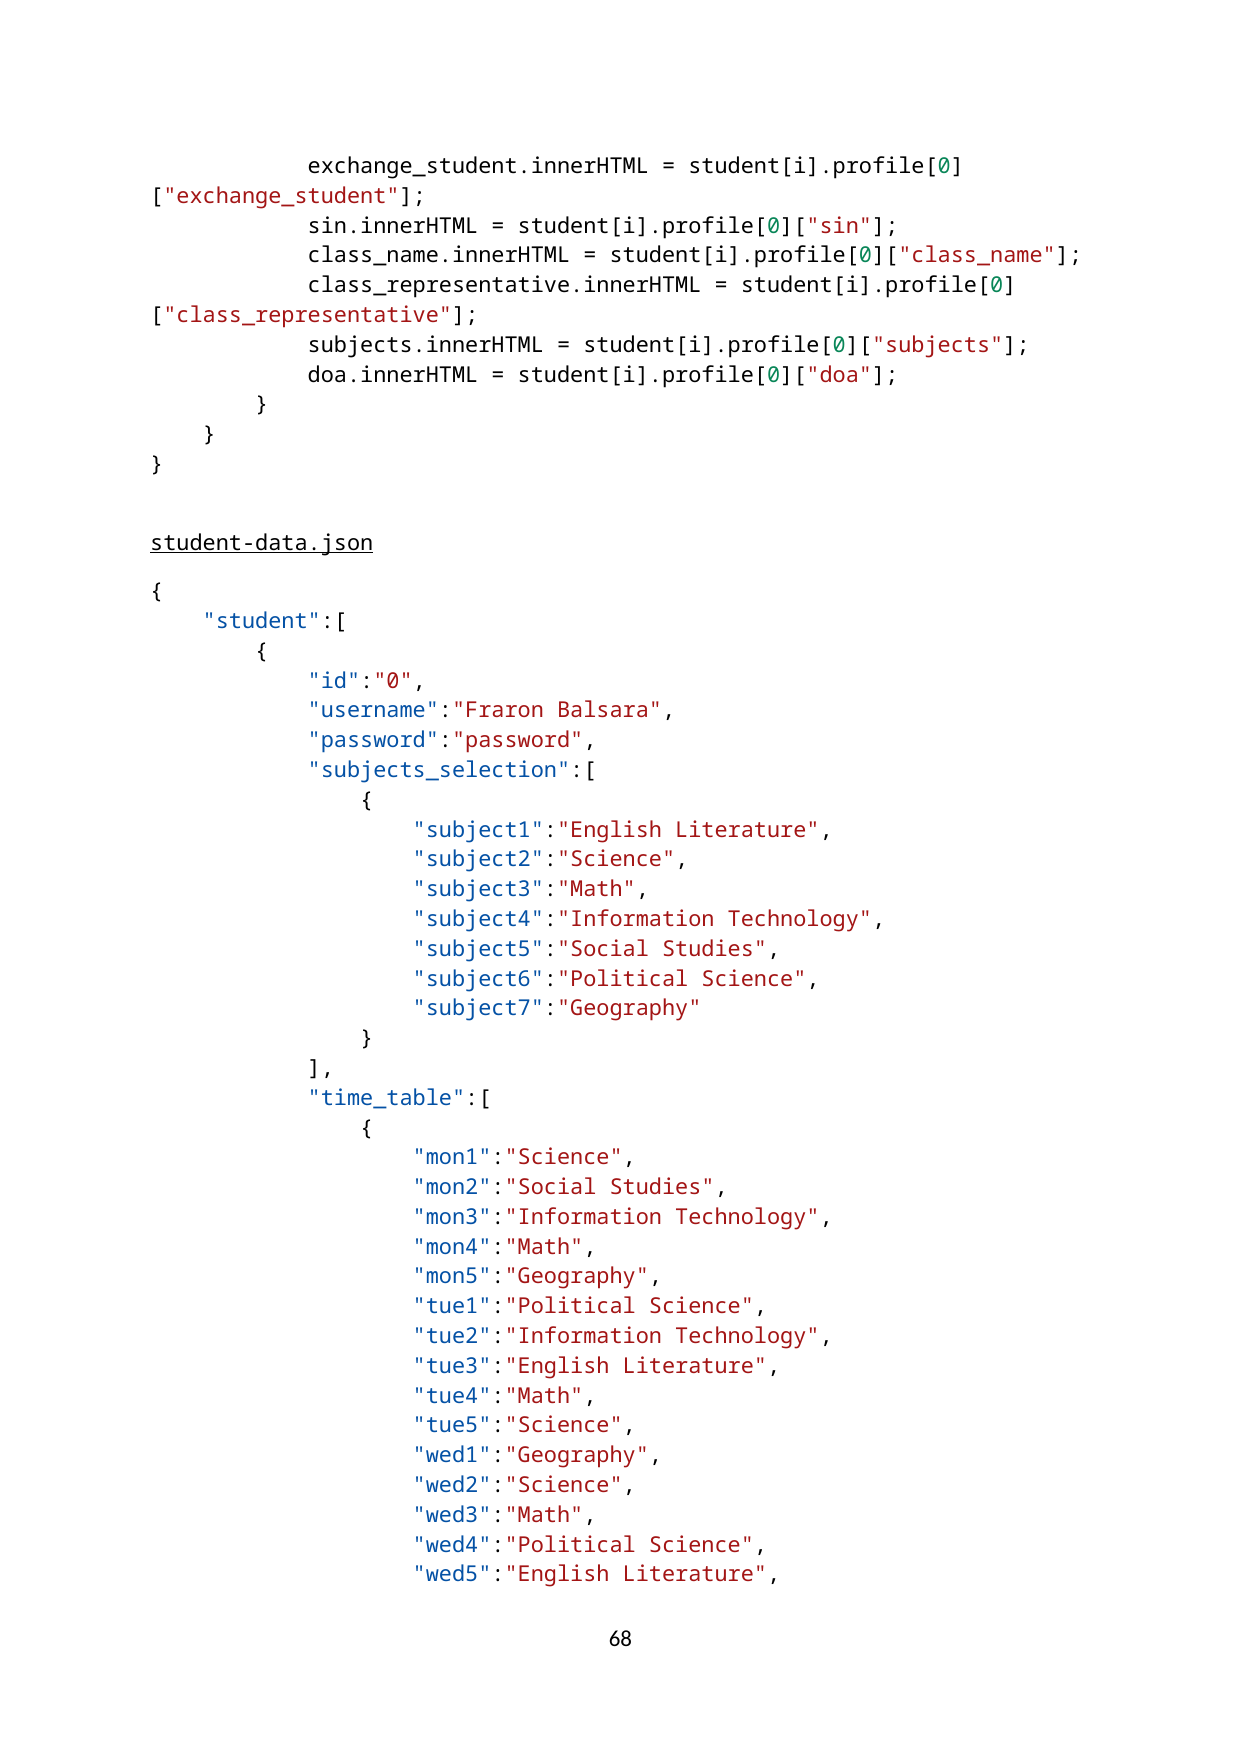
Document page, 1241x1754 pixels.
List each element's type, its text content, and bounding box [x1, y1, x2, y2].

text "subject4":"Information Technology", [150, 903, 1090, 933]
text "tue5":"Science", [150, 1409, 1090, 1439]
text "id":"0", [150, 664, 1090, 694]
text "time_table":[ [150, 1082, 1090, 1111]
text "password":"password", [150, 724, 1090, 754]
text ], [150, 1052, 1090, 1082]
text "subjects_selection":[ [150, 754, 1090, 784]
text { [150, 575, 1090, 605]
text "wed2":"Science", [150, 1469, 1090, 1499]
text "wed3":"Math", [150, 1499, 1090, 1528]
text "mon5":"Geography", [150, 1260, 1090, 1290]
text "mon4":"Math", [150, 1231, 1090, 1260]
text "wed5":"English Literature", [150, 1558, 1090, 1588]
text "subject5":"Social Studies", [150, 933, 1090, 962]
text "wed1":"Geography", [150, 1439, 1090, 1469]
text "tue3":"English Literature", [150, 1350, 1090, 1379]
text doa.innerHTML = student[i].profile[0]["doa"]; [150, 358, 1090, 388]
text class_representative.innerHTML = student[i].profile[0]["class_representative"]; [150, 269, 1090, 329]
text } [150, 1022, 1090, 1052]
text "subject3":"Math", [150, 873, 1090, 903]
text } [150, 388, 1090, 418]
text "mon3":"Information Technology", [150, 1201, 1090, 1231]
text { [150, 1111, 1090, 1141]
text "student":[ [150, 605, 1090, 635]
text exchange_student.innerHTML = student[i].profile[0]["exchange_student"]; [150, 150, 1090, 209]
text "tue1":"Political Science", [150, 1290, 1090, 1320]
text { [150, 635, 1090, 664]
text "subject2":"Science", [150, 843, 1090, 873]
text sin.innerHTML = student[i].profile[0]["sin"]; [150, 209, 1090, 239]
text "wed4":"Political Science", [150, 1528, 1090, 1558]
text } [150, 418, 1090, 448]
text subjects.innerHTML = student[i].profile[0]["subjects"]; [150, 329, 1090, 358]
text "subject6":"Political Science", [150, 962, 1090, 992]
text student-data.json [150, 526, 1090, 556]
text "subject1":"English Literature", [150, 813, 1090, 843]
text "tue2":"Information Technology", [150, 1320, 1090, 1350]
text "mon1":"Science", [150, 1141, 1090, 1171]
text class_name.innerHTML = student[i].profile[0]["class_name"]; [150, 239, 1090, 269]
text "subject7":"Geography" [150, 992, 1090, 1022]
text "mon2":"Social Studies", [150, 1171, 1090, 1201]
text } [150, 448, 1090, 478]
text { [150, 784, 1090, 813]
text "username":"Fraron Balsara", [150, 694, 1090, 724]
text "tue4":"Math", [150, 1379, 1090, 1409]
